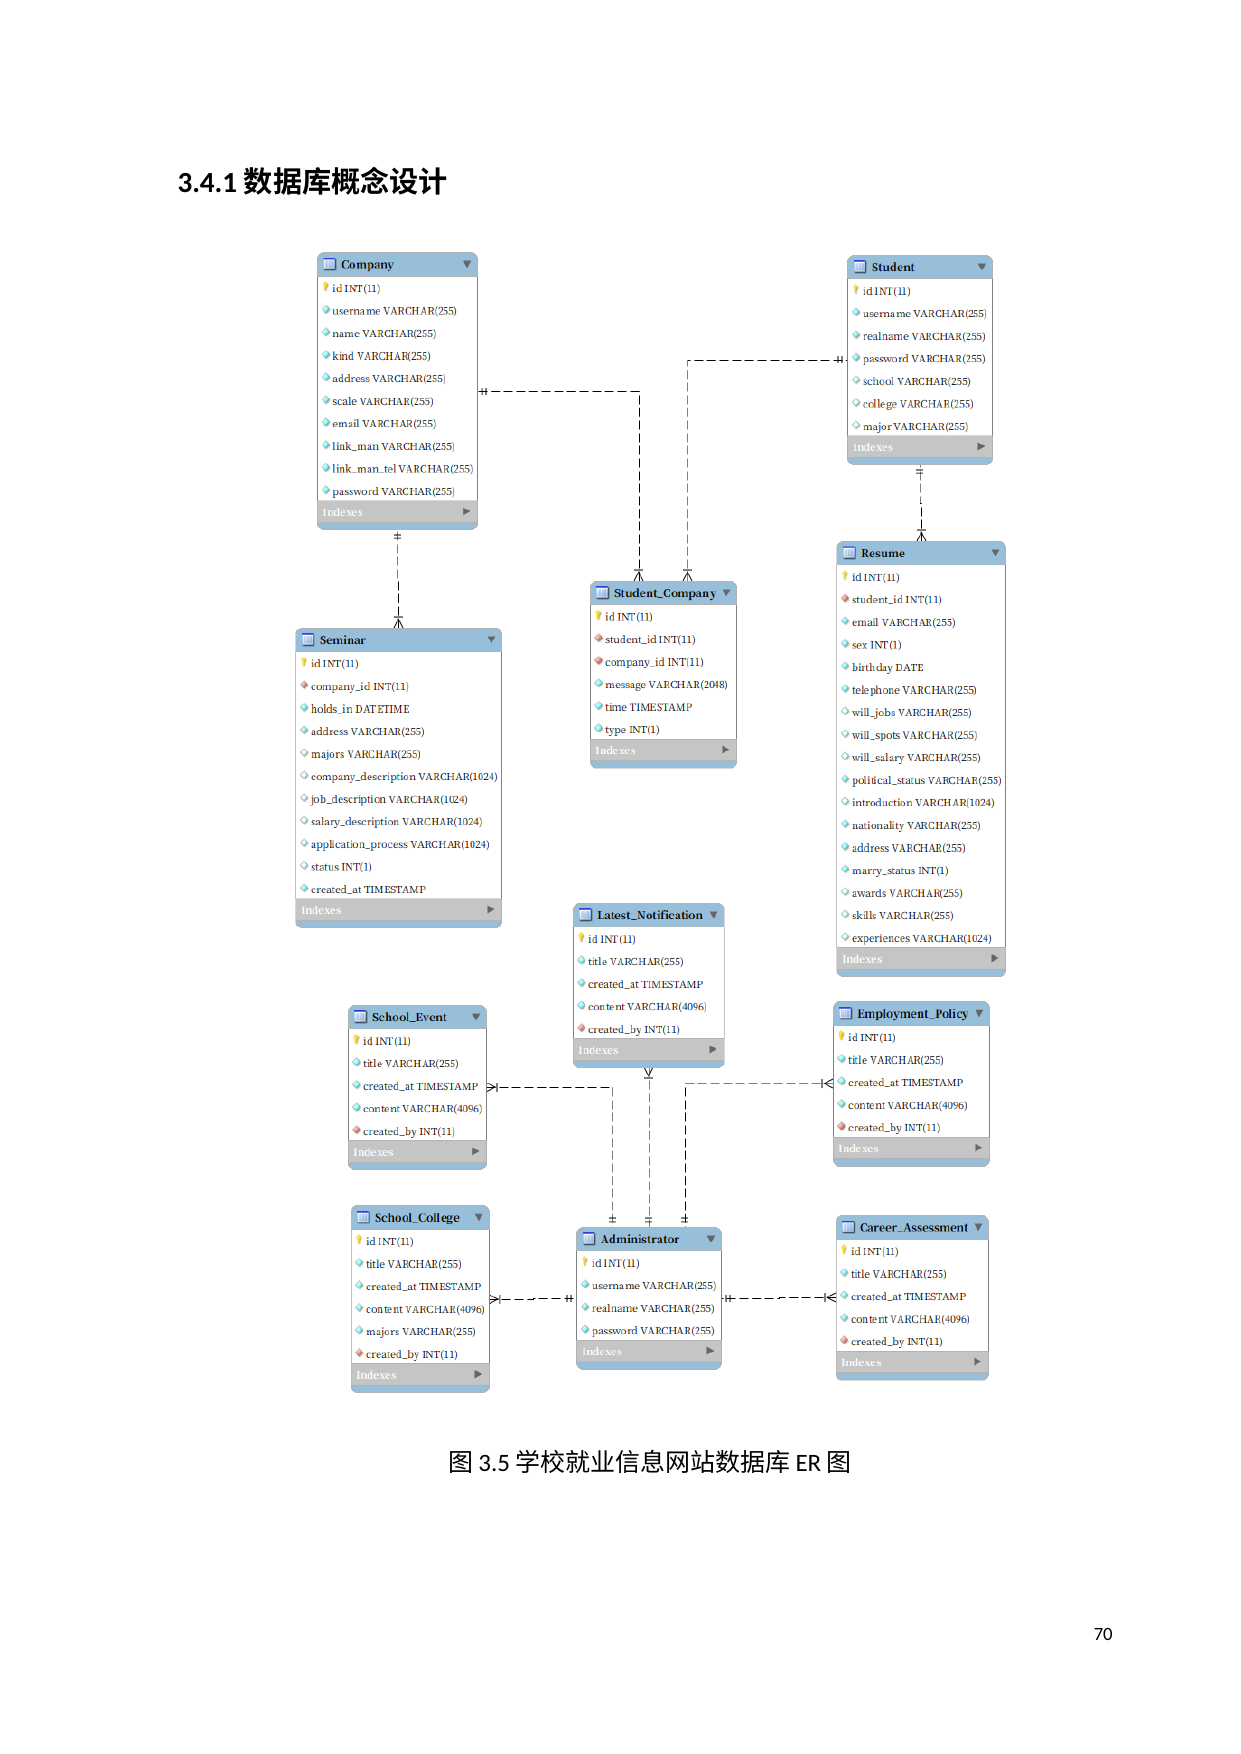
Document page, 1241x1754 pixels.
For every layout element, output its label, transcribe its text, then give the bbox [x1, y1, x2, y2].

text 图3.5 学校就业信息网站数据库ER图 [177, 1428, 1122, 1493]
picture [286, 250, 1013, 1408]
subtitle 数据库概念设计 [177, 148, 1122, 213]
